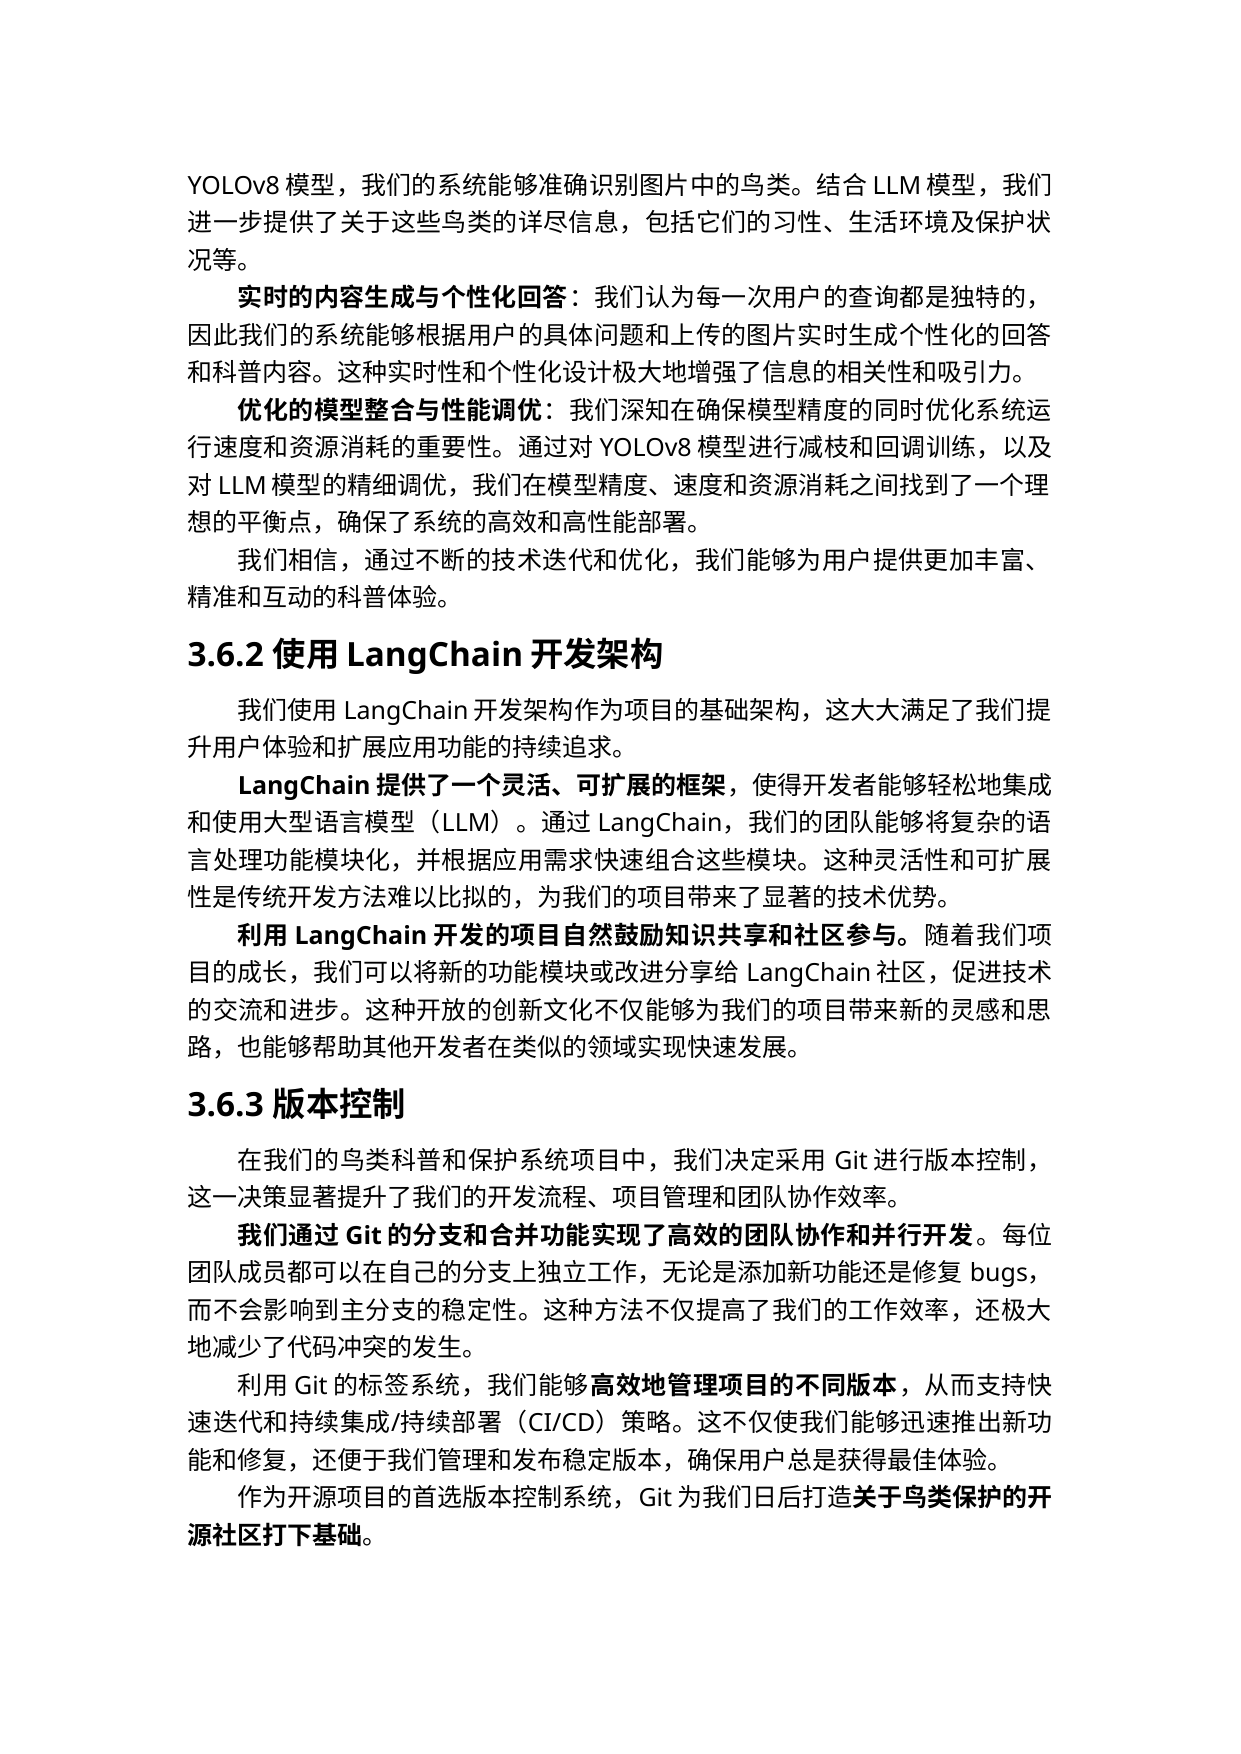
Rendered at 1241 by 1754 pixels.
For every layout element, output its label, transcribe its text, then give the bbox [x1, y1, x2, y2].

text 我们通过Git的分支和合并功能实现了高效的团队协作和并行开发。每位团队成员都可以在自己的分支上独立工作，无论是添加新功能还是修复bugs，而不会影响到主分支的稳定性。这种方法不仅提高了我们的工作效率，还极大地减少了代码冲突的发生。 [187, 1214, 1053, 1364]
text 我们使用LangChain开发架构作为项目的基础架构，这大大满足了我们提升用户体验和扩展应用功能的持续追求。 [187, 689, 1053, 764]
text 作为开源项目的首选版本控制系统，Git为我们日后打造关于鸟类保护的开源社区打下基础。 [187, 1477, 1053, 1552]
text 实时的内容生成与个性化回答：我们认为每一次用户的查询都是独特的，因此我们的系统能够根据用户的具体问题和上传的图片实时生成个性化的回答和科普内容。这种实时性和个性化设计极大地增强了信息的相关性和吸引力。 [187, 277, 1053, 389]
text 优化的模型整合与性能调优：我们深知在确保模型精度的同时优化系统运行速度和资源消耗的重要性。通过对YOLOv8模型进行减枝和回调训练，以及对LLM模型的精细调优，我们在模型精度、速度和资源消耗之间找到了一个理想的平衡点，确保了系统的高效和高性能部署。 [187, 389, 1053, 539]
text LangChain提供了一个灵活、可扩展的框架，使得开发者能够轻松地集成和使用大型语言模型（LLM）。通过LangChain，我们的团队能够将复杂的语言处理功能模块化，并根据应用需求快速组合这些模块。这种灵活性和可扩展性是传统开发方法难以比拟的，为我们的项目带来了显著的技术优势。 [187, 764, 1053, 914]
text 利用Git的标签系统，我们能够高效地管理项目的不同版本，从而支持快速迭代和持续集成/持续部署（CI/CD）策略。这不仅使我们能够迅速推出新功能和修复，还便于我们管理和发布稳定版本，确保用户总是获得最佳体验。 [187, 1364, 1053, 1477]
text 在我们的鸟类科普和保护系统项目中，我们决定采用Git进行版本控制，这一决策显著提升了我们的开发流程、项目管理和团队协作效率。 [187, 1139, 1053, 1214]
text 3.6.2 使用LangChain开发架构 [187, 614, 1053, 689]
text 我们相信，通过不断的技术迭代和优化，我们能够为用户提供更加丰富、精准和互动的科普体验。 [187, 539, 1053, 614]
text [187, 164, 1053, 277]
text 利用LangChain开发的项目自然鼓励知识共享和社区参与。随着我们项目的成长，我们可以将新的功能模块或改进分享给LangChain社区，促进技术的交流和进步。这种开放的创新文化不仅能够为我们的项目带来新的灵感和思路，也能够帮助其他开发者在类似的领域实现快速发展。 [187, 914, 1053, 1064]
text 3.6.3 版本控制 [187, 1064, 1053, 1139]
